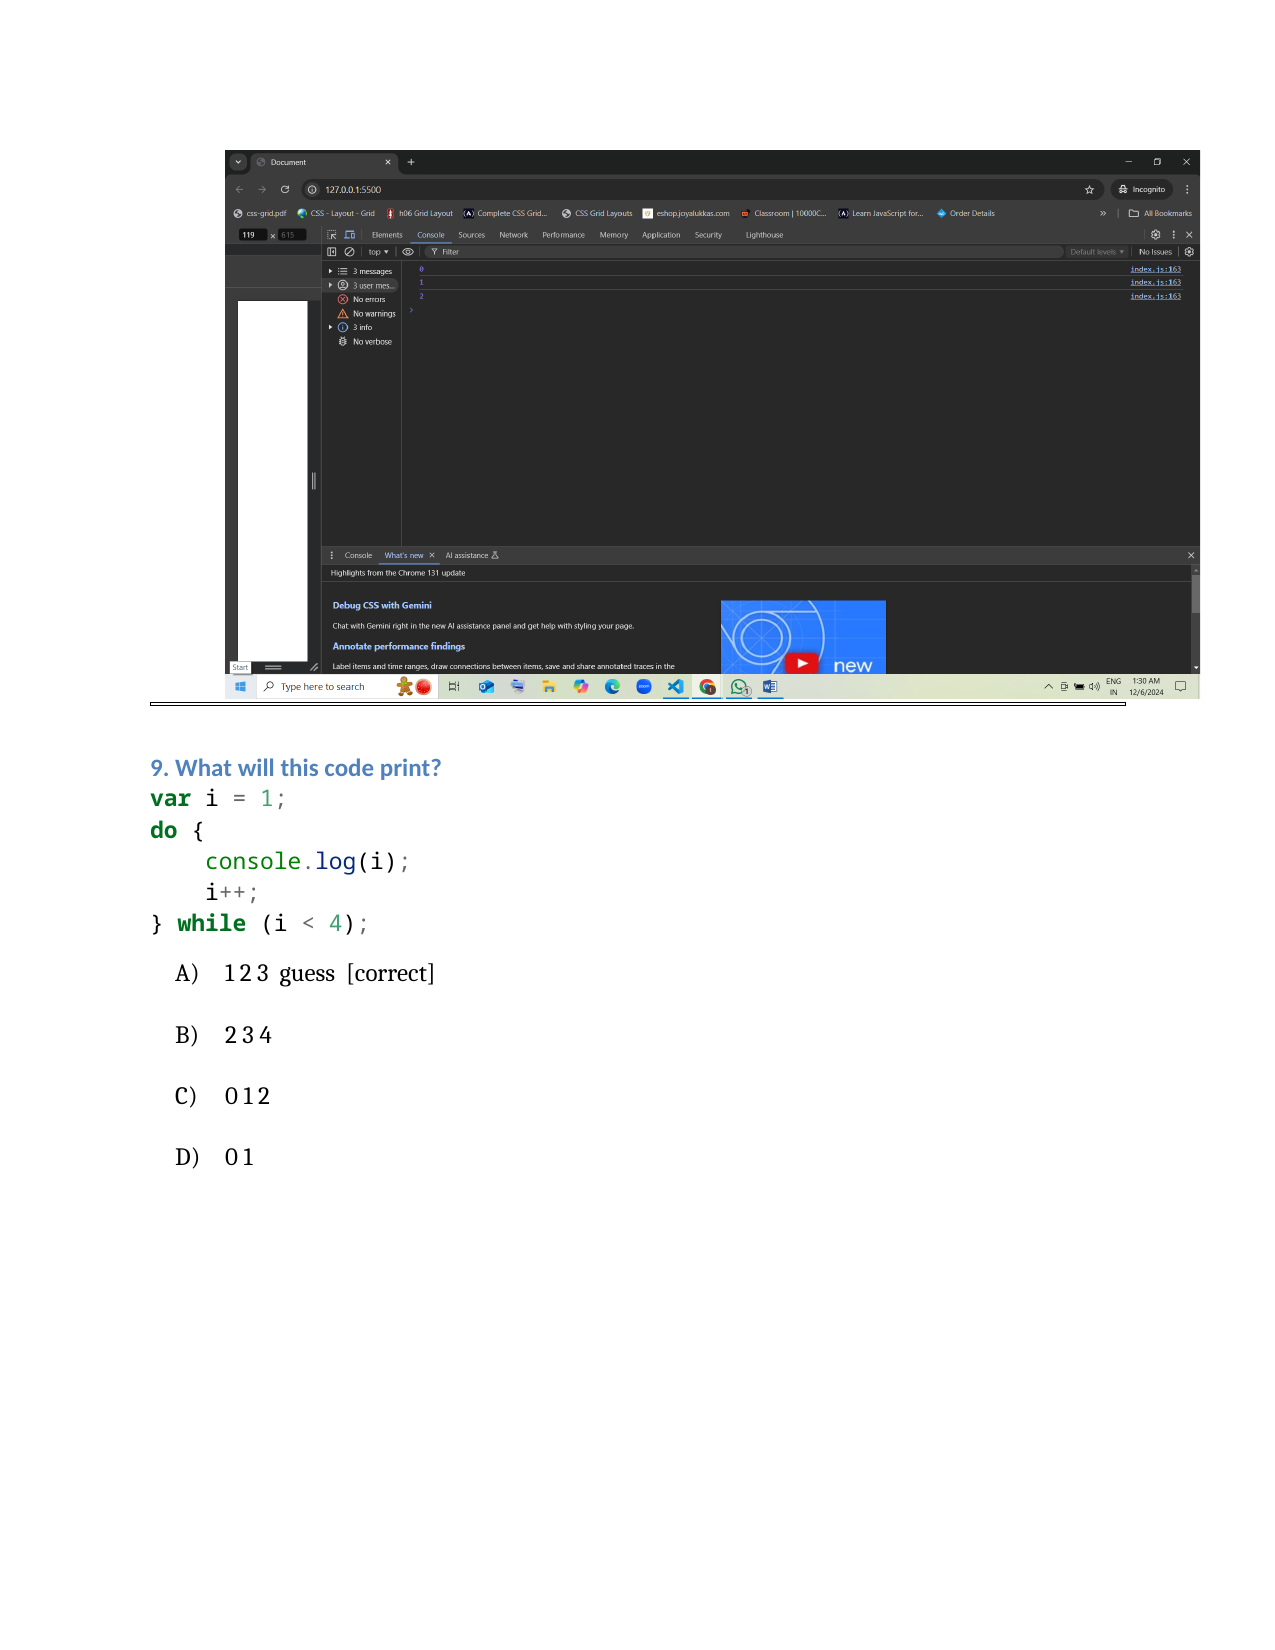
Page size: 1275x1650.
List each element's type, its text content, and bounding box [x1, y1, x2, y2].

list 0 1 [175, 1143, 1125, 1172]
list 0 1 2 [175, 1082, 1125, 1139]
list 2 3 4 [175, 1021, 1125, 1078]
text var i = 1; do { console.log(i); i++; } while (i < 4); [150, 782, 1125, 938]
picture [225, 150, 1200, 699]
subtitle 9. What will this code print? [150, 752, 1125, 782]
list 1 2 3 guess [correct] [175, 959, 1125, 1017]
